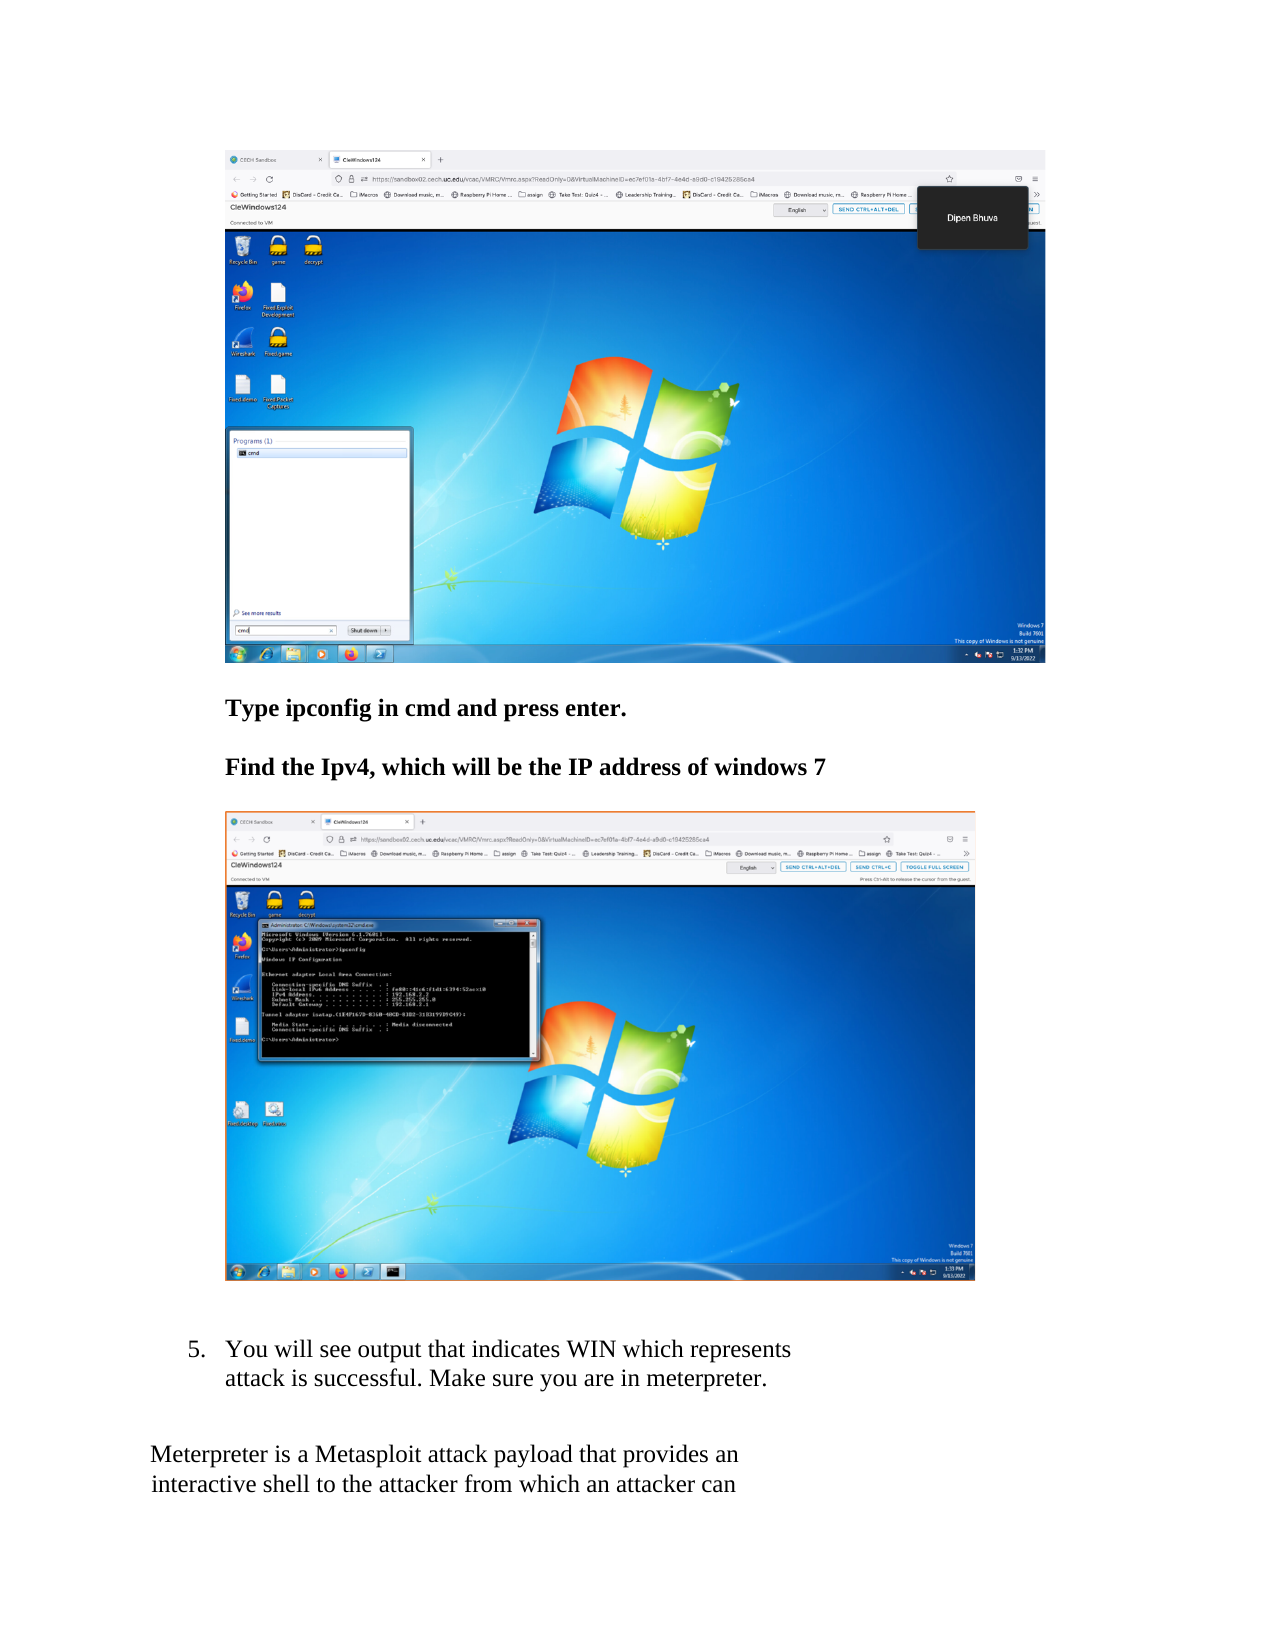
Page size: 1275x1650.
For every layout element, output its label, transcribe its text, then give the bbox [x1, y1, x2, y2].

list Type ipconfig in cmd and press enter. [225, 693, 804, 722]
list You will see output that indicates WIN which represents attack is successful. Make sure you are in meterpreter. [187, 1334, 804, 1392]
picture [225, 811, 976, 1281]
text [150, 1439, 804, 1498]
list Find the Ipv4, which will be the IP address of windows 7 [225, 752, 881, 781]
picture [225, 150, 1046, 663]
